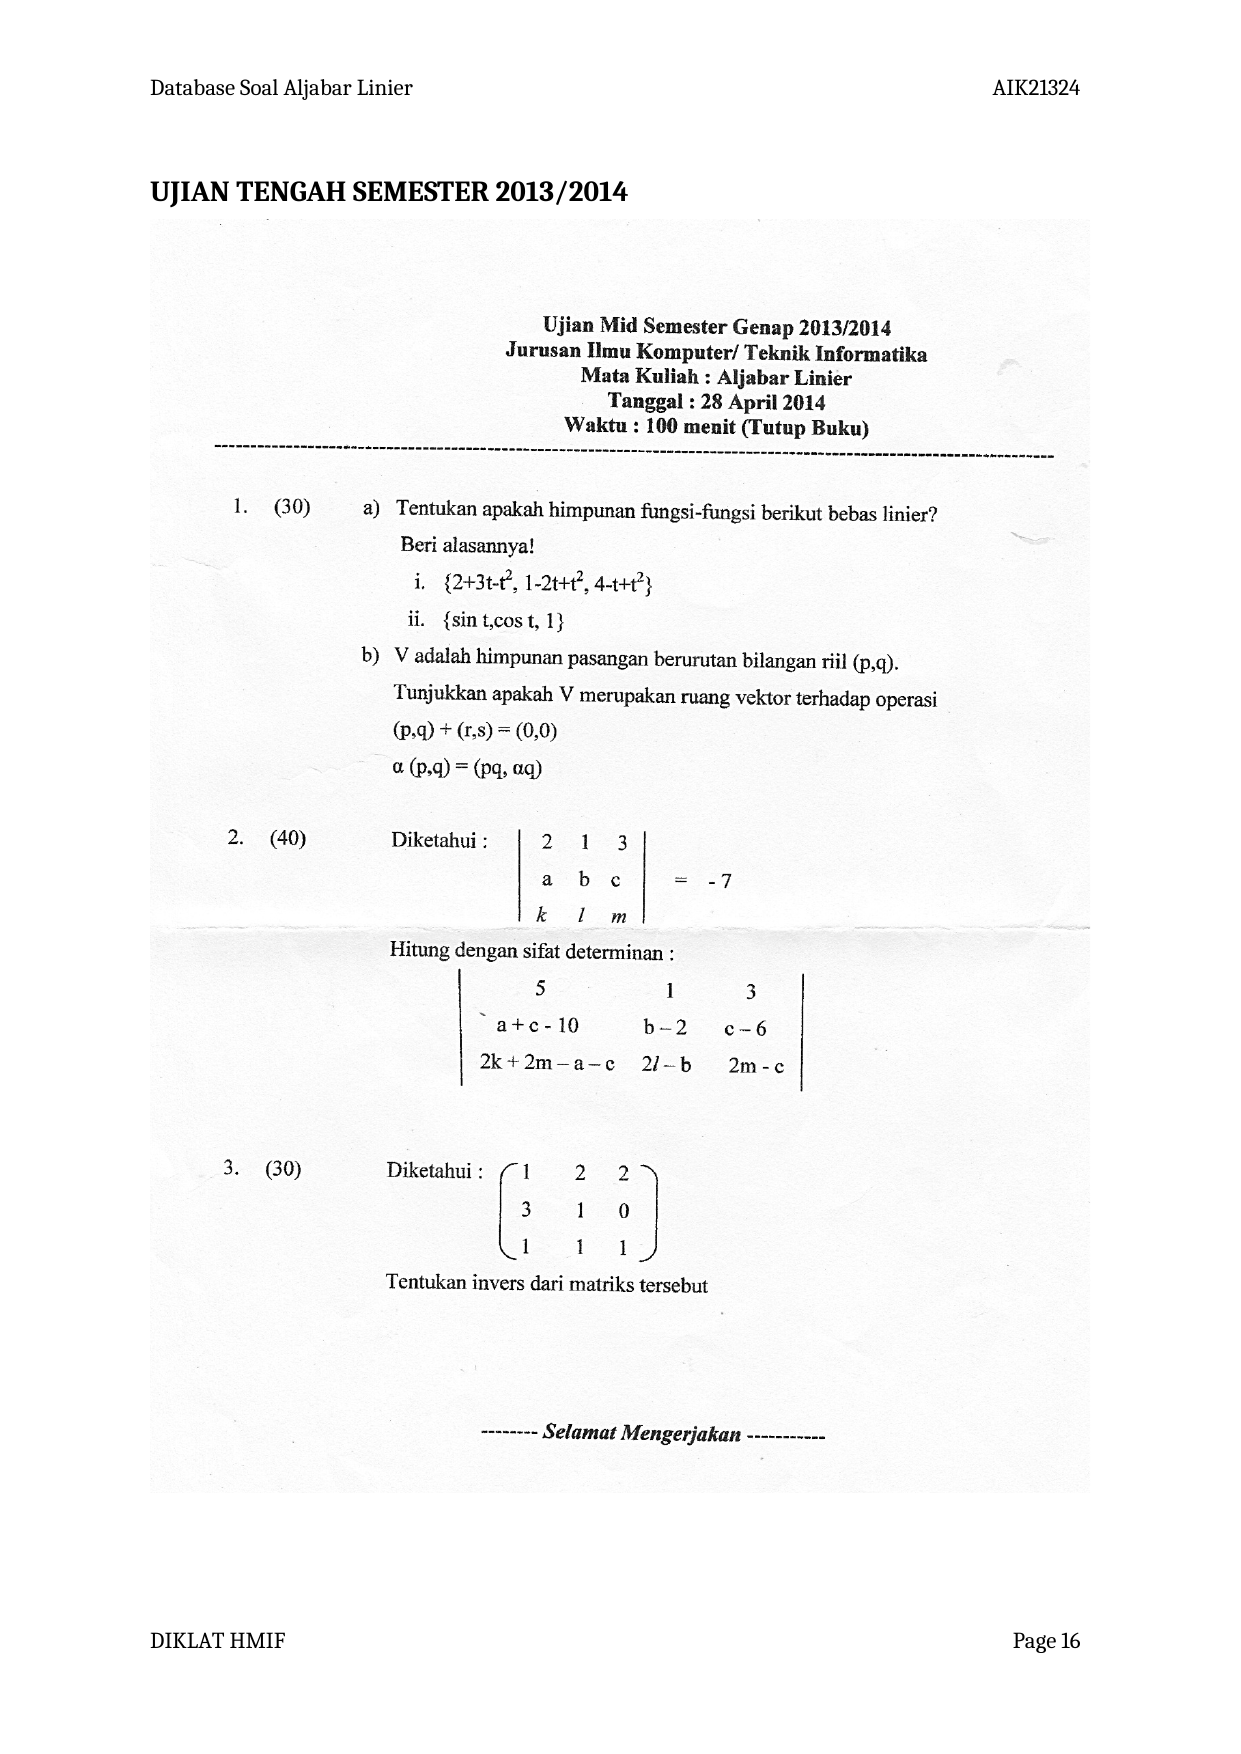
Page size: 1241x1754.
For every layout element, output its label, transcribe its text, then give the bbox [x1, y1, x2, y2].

subtitle UJIAN TENGAH SEMESTER 2013/2014 [150, 175, 1090, 208]
picture [150, 219, 1091, 1493]
